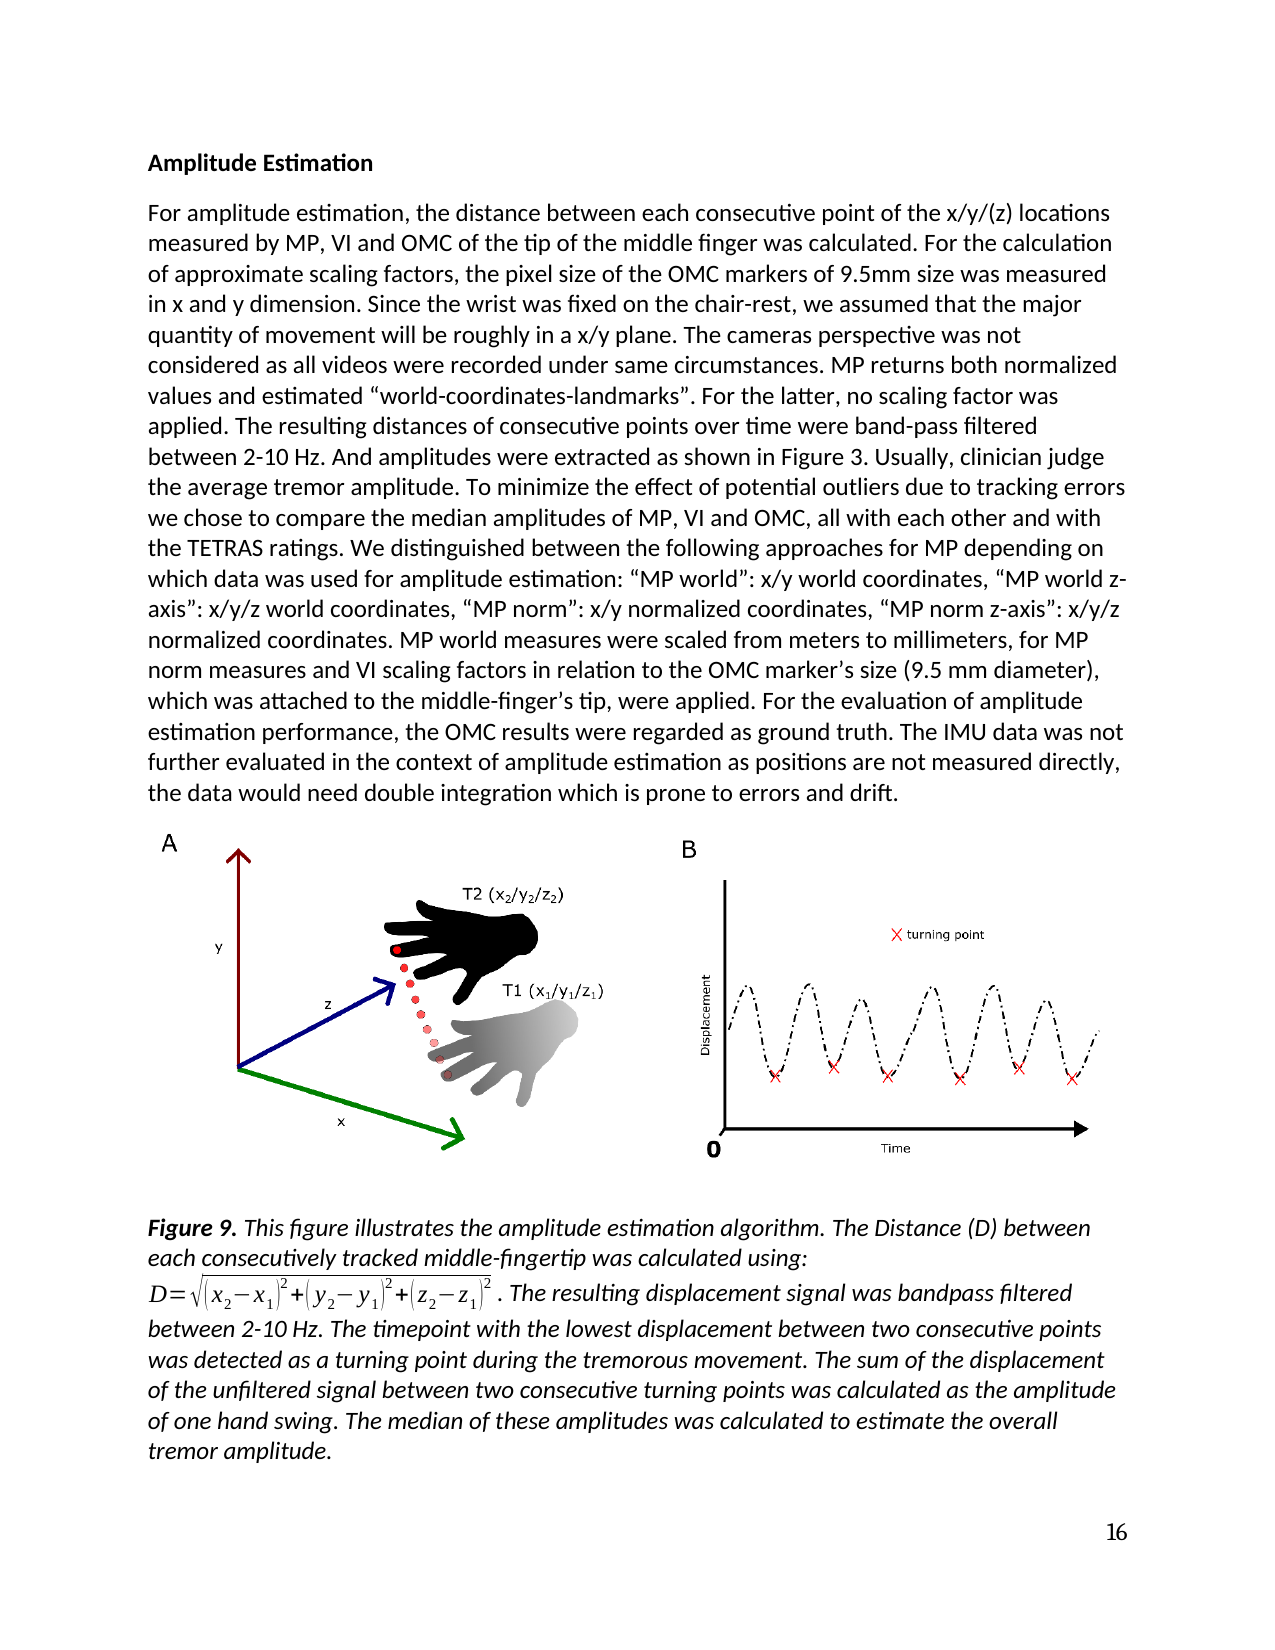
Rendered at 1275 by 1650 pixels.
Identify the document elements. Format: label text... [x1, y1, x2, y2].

text For amplitude estimation, the distance between each consecutive point of the x/y/(z) locations measured by MP, VI and OMC of the tip of the middle finger was calculated. For the calculation of approximate scaling factors, the pixel size of the OMC markers of 9.5mm size was measured in x and y dimension. Since the wrist was fixed on the chair-rest, we assumed that the major quantity of movement will be roughly in a x/y plane. The cameras perspective was not considered as all videos were recorded under same circumstances. MP returns both normalized values and estimated “world-coordinates-landmarks”. For the latter, no scaling factor was applied. The resulting distances of consecutive points over time were band-pass filtered between 2-10 Hz. And amplitudes were extracted as shown in Figure 3. Usually, clinician judge the average tremor amplitude. To minimize the effect of potential outliers due to tracking errors we chose to compare the median amplitudes of MP, VI and OMC, all with each other and with the TETRAS ratings. We distinguished between the following approaches for MP depending on which data was used for amplitude estimation: “MP world”: x/y world coordinates, “MP world z-axis”: x/y/z world coordinates, “MP norm”: x/y normalized coordinates, “MP norm z-axis”: x/y/z normalized coordinates. MP world measures were scaled from meters to millimeters, for MP norm measures and VI scaling factors in relation to the OMC marker’s size (9.5 mm diameter), which was attached to the middle-finger’s tip, were applied. For the evaluation of amplitude estimation performance, the OMC results were regarded as ground truth. The IMU data was not further evaluated in the context of amplitude estimation as positions are not measured directly, the data would need double integration which is prone to errors and drift. [148, 197, 1127, 807]
picture [147, 826, 1128, 1194]
subtitle Amplitude Estimation [148, 148, 1127, 178]
text Figure 9. This figure illustrates the amplitude estimation algorithm. The Distance (D) between each consecutively tracked middle-fingertip was calculated using: . The resulting displacement signal was bandpass filtered between 2-10 Hz. The timepoint with the lowest displacement between two consecutive points was detected as a turning point during the tremorous movement. The sum of the displacement of the unfiltered signal between two consecutive turning points was calculated as the amplitude of one hand swing. The median of these amplitudes was calculated to estimate the overall tremor amplitude. [148, 1212, 1127, 1466]
